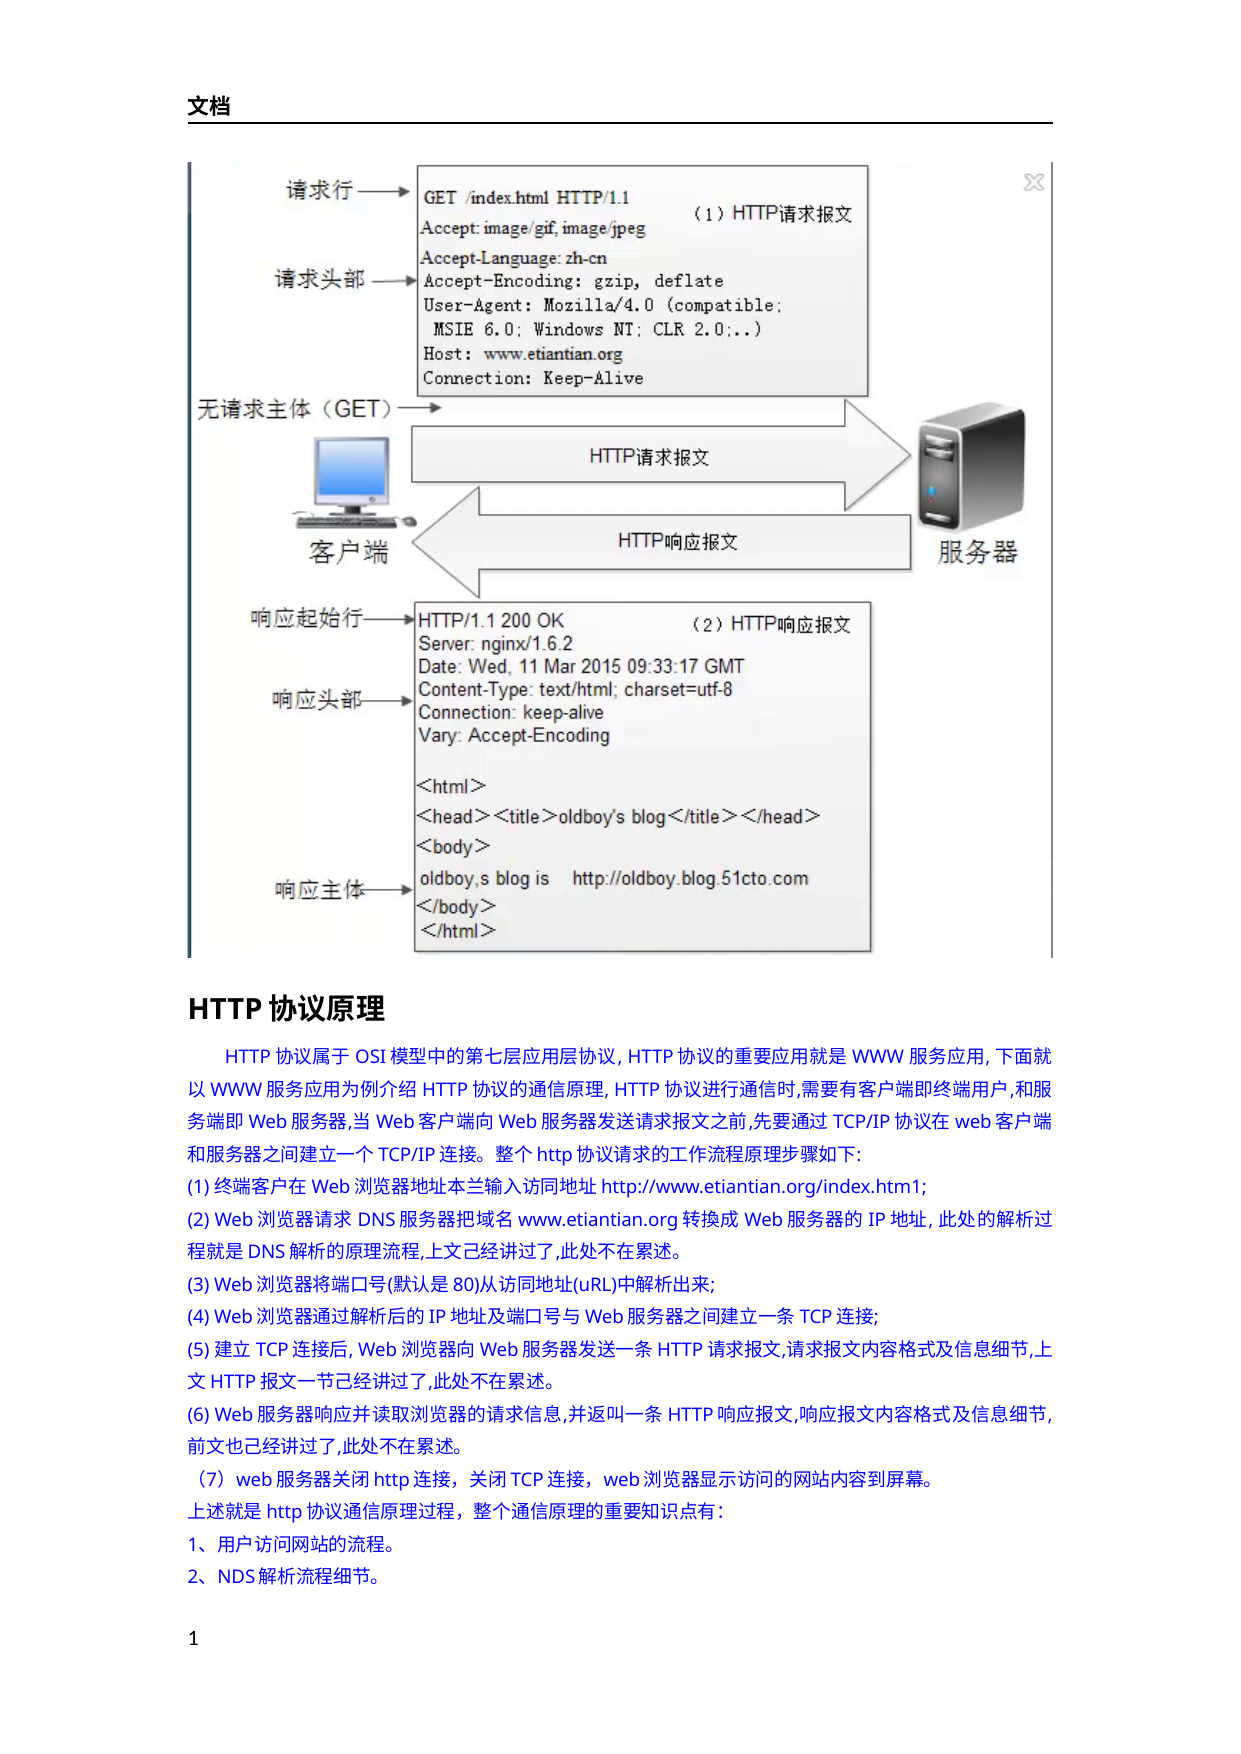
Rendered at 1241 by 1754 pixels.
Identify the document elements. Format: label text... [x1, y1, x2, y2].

text (6) Web服务器响应并读取浏览器的请求信息,并返叫一条HTTP响应报文,响应报文内容格式及信息细节,前文也己经讲过了,此处不在累述。 [187, 1397, 1053, 1462]
text 1、用户访问网站的流程。 [187, 1527, 1053, 1559]
text HTTP协议属于 OSI模型中的第七层应用层协议, HTTP协议的重要应用就是WWW 服务应用, 下面就以WWW服务应用为例介绍 HTTP协议的通信原理, HTTP协议进行通信时,需要有客户端即终端用户,和服务端即 Web服务器,当 Web客户端向 Web服务器发送请求报文之前,先要通过 TCP/IP协议在 web客户端和服务器之间建立一个 TCP/IP连接。整个http协议请求的工作流程原理步骤如下: [187, 1039, 1053, 1169]
text (5) 建立 TCP连接后, Web浏览器向 Web服务器发送一条 HTTP请求报文,请求报文内容格式及信息细节,上文HTTP报文一节己经讲过了,此处不在累述。 [187, 1332, 1053, 1397]
text (3) Web浏览器将端口号(默认是80)从访同地址(uRL)中解析出来; [187, 1267, 1053, 1299]
text (2) Web浏览器请求 DNS服务器把域名www.etiantian.org转換成 Web服务器的 IP地址, 此处的解析过程就是DNS解析的原理流程,上文己经讲过了,此处不在累述。 [187, 1202, 1053, 1267]
text (4) Web浏览器通过解析后的 IP地址及端口号与 Web服务器之间建立一条 TCP连接; [187, 1299, 1053, 1332]
text (1) 终端客户在 Web浏览器地址本兰输入访同地址 http://www.etiantian.org/index.htm1; [187, 1169, 1053, 1202]
picture [187, 162, 1053, 958]
text （7）web服务器关闭http连接，关闭TCP连接，web浏览器显示访问的网站内容到屏幕。 [187, 1462, 1053, 1494]
text 上述就是http协议通信原理过程，整个通信原理的重要知识点有： [187, 1494, 1053, 1527]
text HTTP协议原理 [187, 974, 1053, 1039]
text 2、NDS解析流程细节。 [187, 1559, 1053, 1592]
